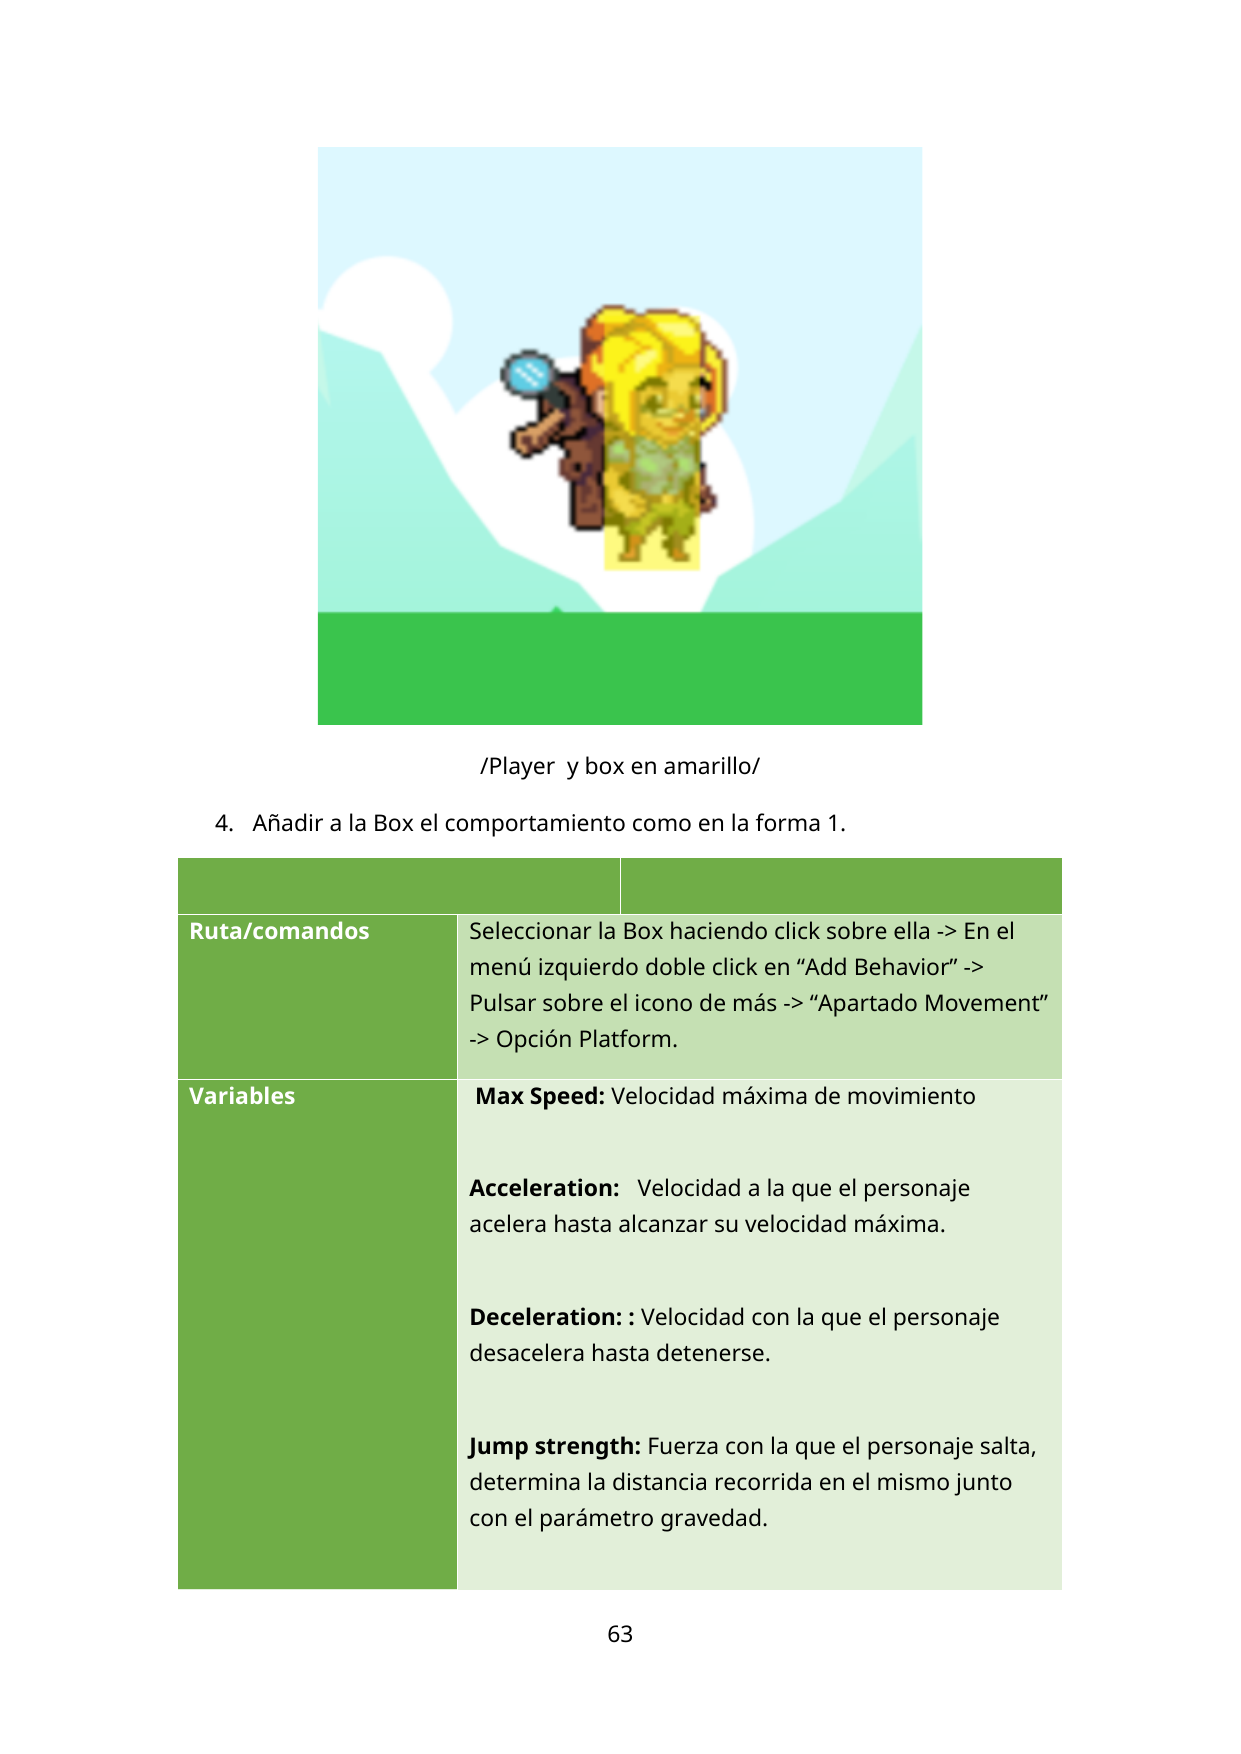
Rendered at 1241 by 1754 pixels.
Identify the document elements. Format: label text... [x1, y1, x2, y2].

table_header [621, 858, 1062, 914]
text /Player y box en amarillo/ [177, 750, 1063, 781]
picture [317, 147, 923, 725]
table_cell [458, 1080, 1062, 1589]
table_cell Seleccionar la Box haciendo click sobre ella -> En el menú izquierdo doble click en “Add Behavior” -> Pulsar sobre el icono de más -> “Apartado Movement” -> Opción Platform. [458, 915, 1062, 1079]
table_header [178, 858, 620, 914]
table_cell Ruta/comandos [178, 915, 457, 1079]
list Añadir a la Box el comportamiento como en la forma 1. [215, 806, 1063, 838]
table_cell Variables [178, 1080, 457, 1589]
